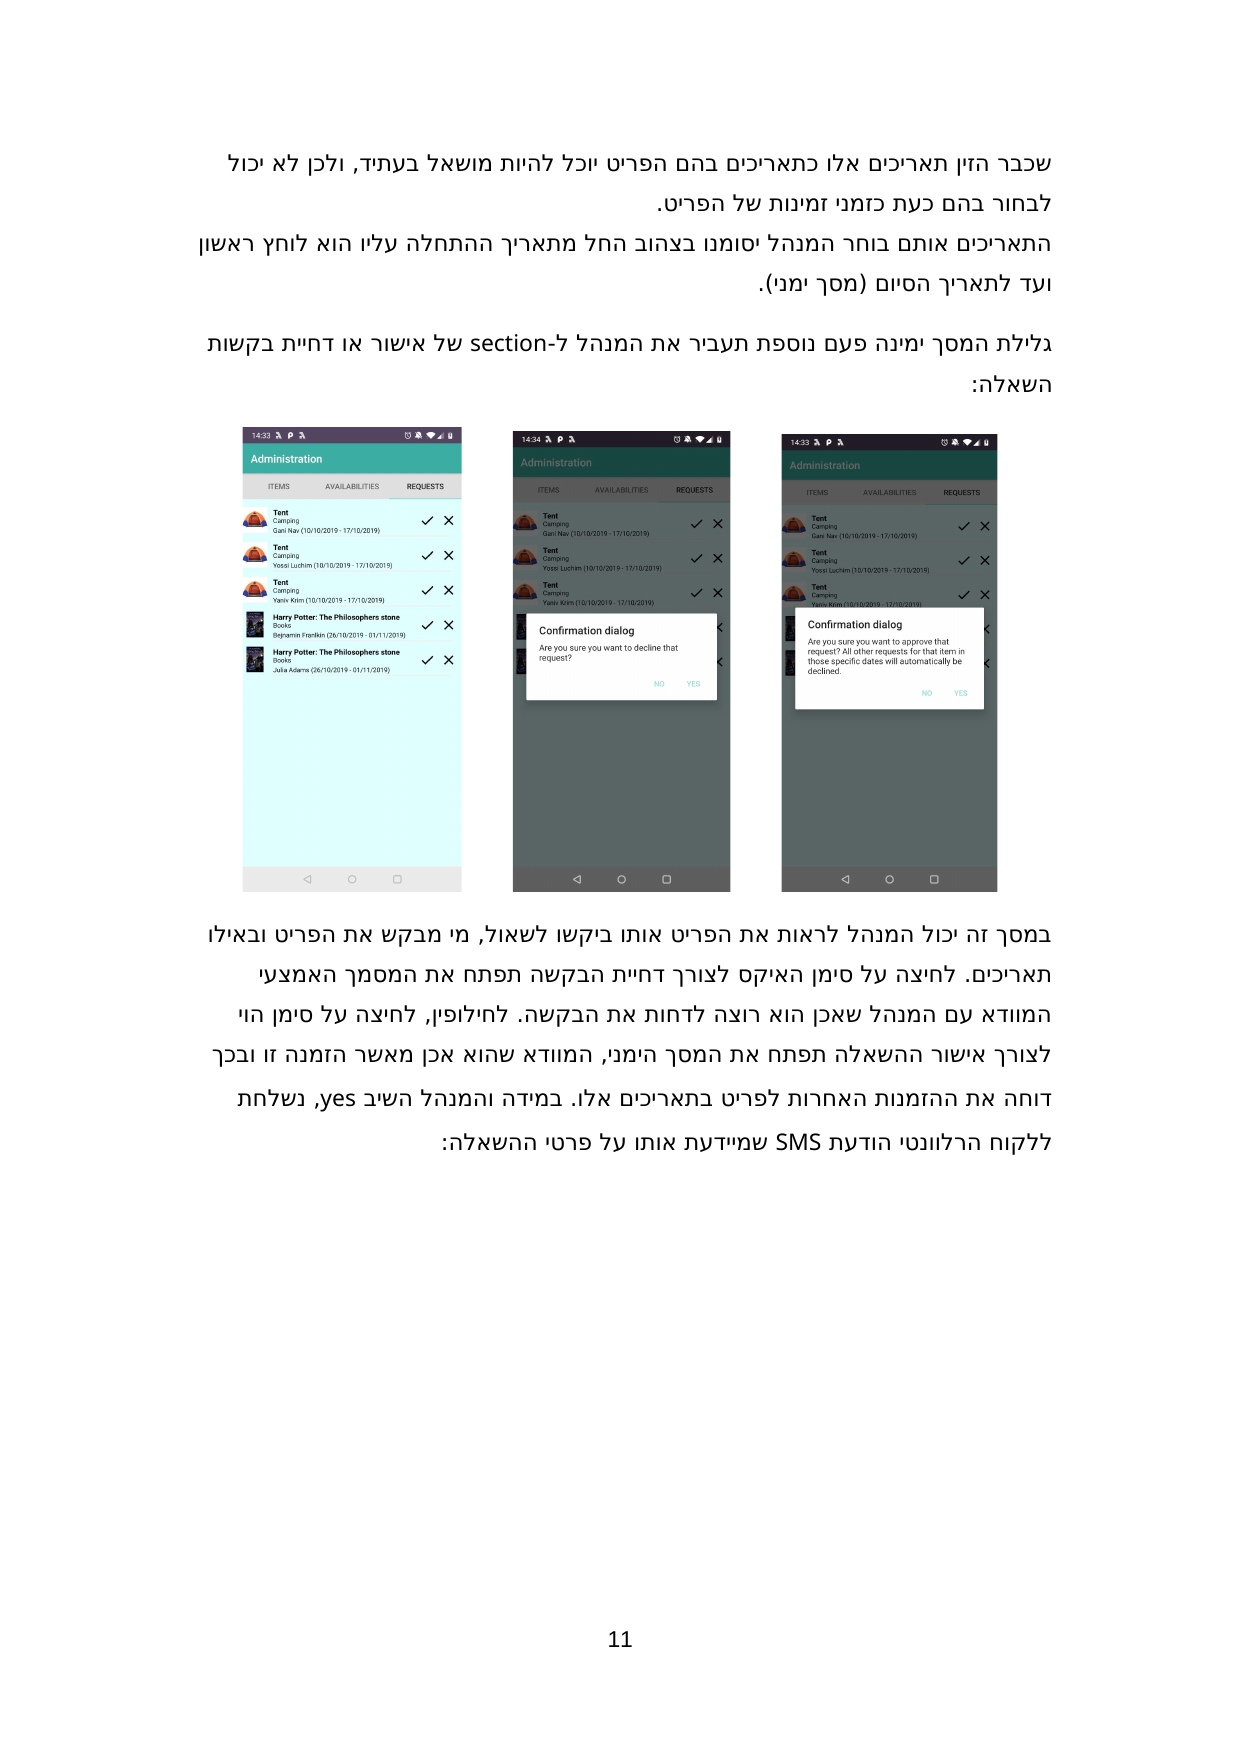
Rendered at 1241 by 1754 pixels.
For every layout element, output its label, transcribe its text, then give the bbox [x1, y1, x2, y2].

text במסך זה יכול המנהל לראות את הפריט אותו ביקשו לשאול, מי מבקש את הפריט ובאילו תאריכים. לחיצה על סימן האיקס לצורך דחיית הבקשה תפתח את המסמך האמצעי המוודא עם המנהל שאכן הוא רוצה לדחות את הבקשה. לחילופין, לחיצה על סימן הוי לצורך אישור ההשאלה תפתח את המסך הימני, המוודא שהוא אכן מאשר הזמנה זו ובכך דוחה את ההזמנות האחרות לפריט בתאריכים אלו. במידה והמנהל השיב yes, נשלחת ללקוח הרלוונטי הודעת SMS שמיידעת אותו על פרטי ההשאלה: [187, 922, 1053, 1157]
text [187, 150, 1053, 297]
picture [512, 431, 731, 892]
picture [242, 427, 462, 892]
text גלילת המסך ימינה פעם נוספת תעביר את המנהל ל-section של אישור או דחיית בקשות השאלה: [187, 327, 1053, 398]
picture [781, 434, 998, 892]
